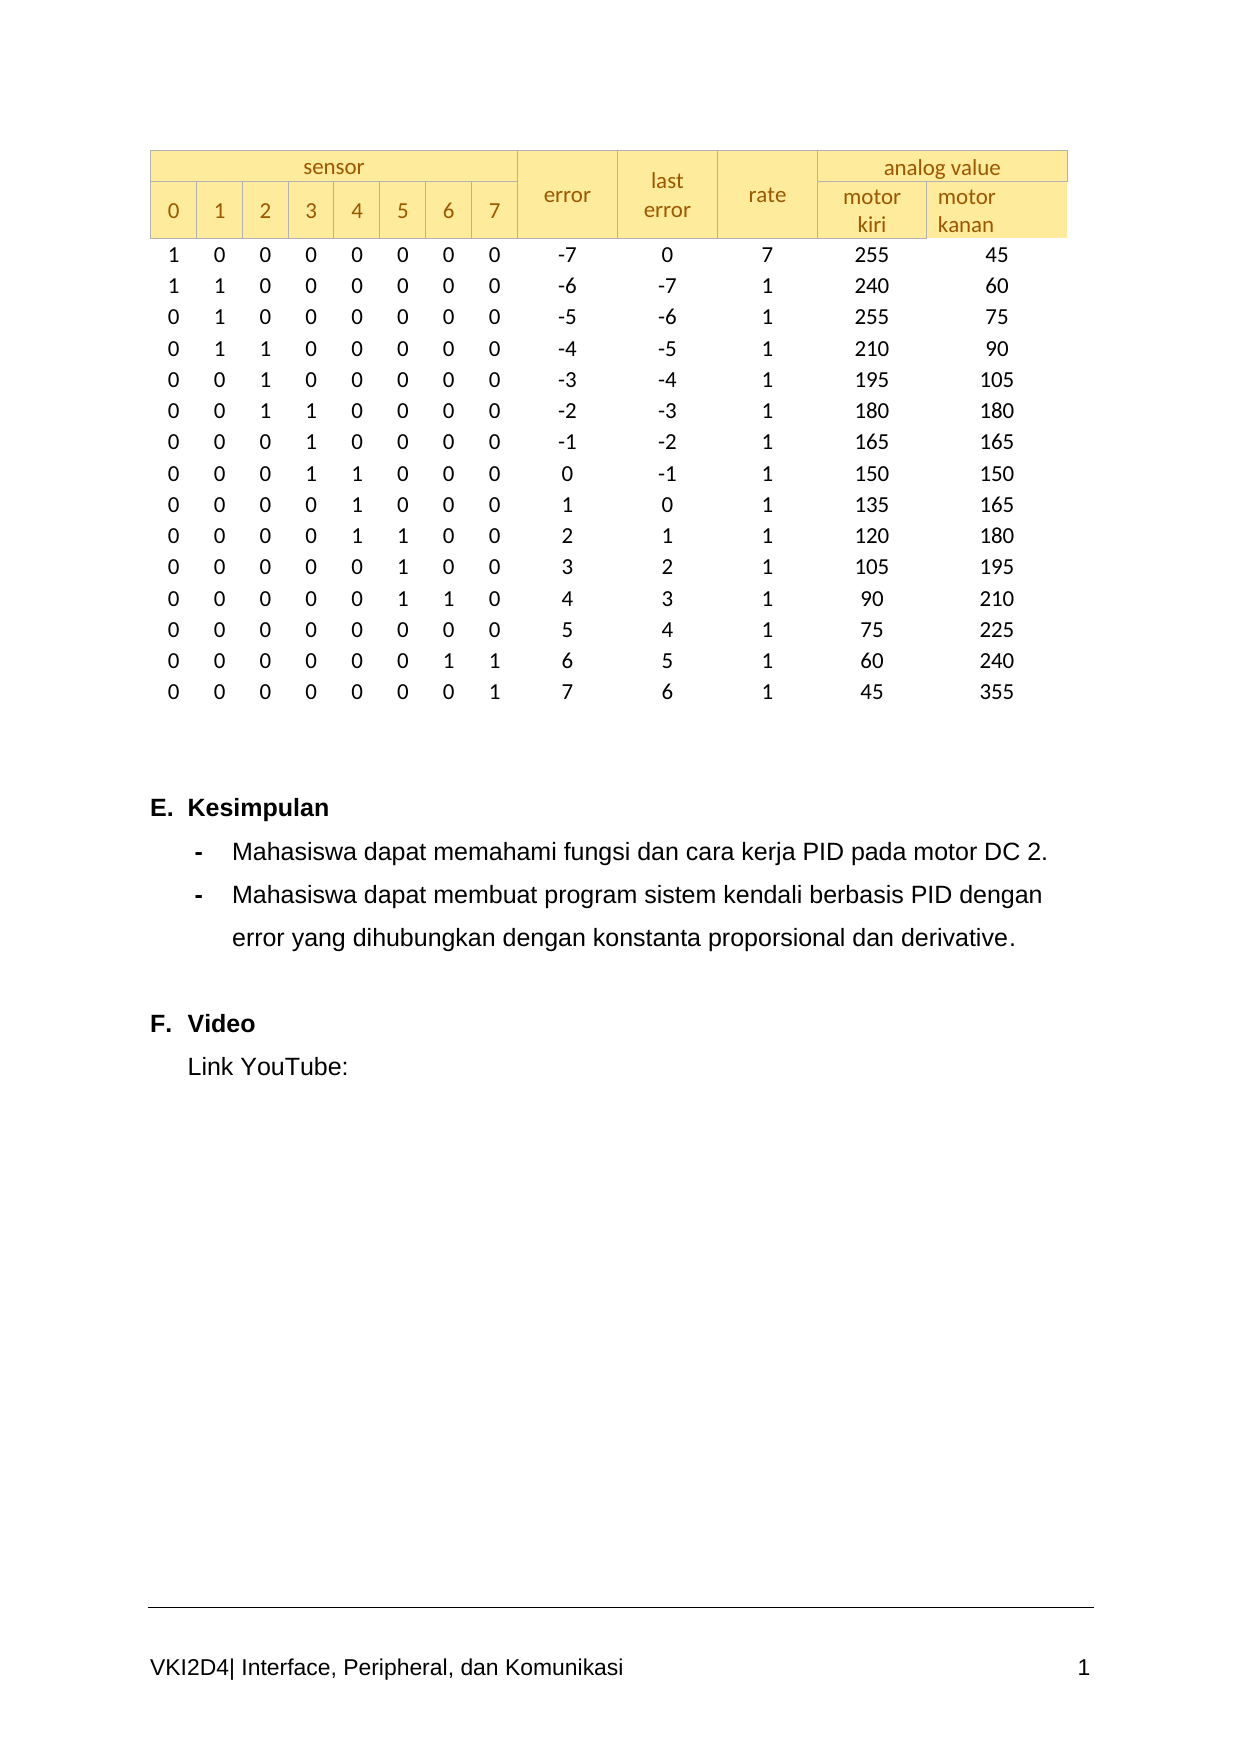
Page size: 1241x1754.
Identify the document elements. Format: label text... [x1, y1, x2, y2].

list Mahasiswa dapat membuat program sistem kendali berbasis PID dengan error yang dihubungkan dengan konstanta proporsional dan derivative. [194, 879, 1090, 951]
table_cell 0 [288, 676, 334, 707]
table_cell 0 [334, 551, 380, 582]
table_cell 0 [242, 645, 288, 676]
table_cell 0 [426, 613, 471, 644]
table_cell 0 [288, 488, 334, 519]
table_cell 0 [380, 613, 426, 644]
table_cell 0 [151, 301, 196, 332]
table_cell 0 [426, 426, 471, 457]
table_cell 1 [242, 363, 288, 394]
table_cell 0 [471, 582, 517, 613]
table_cell 0 [151, 488, 196, 519]
table_cell 1 [288, 426, 334, 457]
table_cell 210 [817, 332, 926, 363]
table_cell 0 [471, 301, 517, 332]
table_cell 6 [426, 182, 471, 238]
table_cell 165 [817, 426, 926, 457]
table_cell 1 [717, 676, 817, 707]
table_cell 0 [151, 182, 196, 238]
table_header last error [618, 151, 717, 238]
table_cell 0 [426, 301, 471, 332]
table_cell 0 [242, 551, 288, 582]
table_cell motor kiri [818, 182, 926, 238]
table_cell 3 [617, 582, 717, 613]
table_cell 0 [617, 488, 717, 519]
table_cell 4 [517, 582, 617, 613]
table_cell 0 [196, 488, 242, 519]
table_cell -6 [517, 270, 617, 301]
table_cell 0 [196, 520, 242, 551]
table_cell 0 [242, 239, 288, 269]
table_cell 1 [717, 488, 817, 519]
table_cell 0 [288, 520, 334, 551]
table_cell 0 [196, 457, 242, 488]
table_cell 0 [471, 395, 517, 426]
table_cell 0 [288, 645, 334, 676]
table_cell 255 [817, 301, 926, 332]
table_cell 0 [242, 301, 288, 332]
table_cell 1 [717, 582, 817, 613]
table_cell 0 [288, 270, 334, 301]
table_cell 5 [617, 645, 717, 676]
table_cell 0 [151, 520, 196, 551]
table_cell 0 [288, 332, 334, 363]
table_cell 0 [242, 582, 288, 613]
table_cell 0 [151, 426, 196, 457]
table_cell 0 [151, 582, 196, 613]
table_cell 0 [288, 363, 334, 394]
table_cell 0 [242, 488, 288, 519]
table_cell -4 [617, 363, 717, 394]
table_cell 0 [380, 239, 426, 269]
table_cell 165 [926, 426, 1067, 457]
table_cell -4 [517, 332, 617, 363]
table_header error [518, 151, 617, 238]
table_cell 60 [926, 270, 1067, 301]
table_cell 195 [817, 363, 926, 394]
table_cell 1 [717, 551, 817, 582]
table_cell 1 [334, 488, 380, 519]
table_cell 1 [426, 582, 471, 613]
table_cell 0 [471, 551, 517, 582]
table_cell 0 [380, 426, 426, 457]
list Mahasiswa dapat memahami fungsi dan cara kerja PID pada motor DC 2. [194, 836, 1090, 865]
table_cell 240 [926, 645, 1067, 676]
table_cell 0 [471, 457, 517, 488]
table_cell 180 [817, 395, 926, 426]
table_cell 0 [426, 395, 471, 426]
table_cell 1 [717, 395, 817, 426]
table_cell 1 [334, 457, 380, 488]
table_cell 0 [151, 645, 196, 676]
table_cell 5 [380, 182, 425, 238]
table_cell 0 [426, 239, 471, 269]
table_cell 90 [817, 582, 926, 613]
table_cell 0 [334, 395, 380, 426]
table_cell 1 [717, 457, 817, 488]
table_cell 0 [196, 613, 242, 644]
table_cell 0 [242, 270, 288, 301]
table_cell 0 [288, 551, 334, 582]
table_cell 0 [471, 332, 517, 363]
table_cell 75 [926, 301, 1067, 332]
table_cell 0 [426, 457, 471, 488]
table_cell -3 [517, 363, 617, 394]
table_cell -5 [517, 301, 617, 332]
table_cell 0 [196, 239, 242, 269]
table_cell 1 [517, 488, 617, 519]
table_cell 1 [151, 239, 196, 269]
table_cell 1 [197, 182, 242, 238]
list Video [150, 1009, 1090, 1038]
table_cell -3 [617, 395, 717, 426]
table_cell 0 [380, 645, 426, 676]
table_cell 0 [380, 457, 426, 488]
table_cell 0 [334, 332, 380, 363]
table_cell 1 [717, 613, 817, 644]
table_cell 6 [517, 645, 617, 676]
table_cell 1 [471, 676, 517, 707]
table_cell 0 [288, 239, 334, 269]
table_cell 0 [334, 301, 380, 332]
table_cell 1 [288, 395, 334, 426]
table_cell 0 [151, 457, 196, 488]
table_cell 0 [426, 488, 471, 519]
table_cell 0 [242, 613, 288, 644]
table_cell 0 [151, 676, 196, 707]
table_cell 165 [926, 488, 1067, 519]
table_cell -2 [517, 395, 617, 426]
table_cell 210 [926, 582, 1067, 613]
table_cell 0 [151, 551, 196, 582]
table_cell 6 [617, 676, 717, 707]
table_header analog value [818, 151, 1067, 181]
table_cell 0 [242, 520, 288, 551]
table_cell 240 [817, 270, 926, 301]
table_cell 0 [288, 613, 334, 644]
table_cell 4 [617, 613, 717, 644]
table_cell 1 [380, 551, 426, 582]
list Kesimpulan [150, 793, 1090, 822]
table_cell 1 [617, 520, 717, 551]
table_cell 45 [817, 676, 926, 707]
table_cell 0 [288, 582, 334, 613]
table_cell -7 [517, 239, 617, 269]
table_cell 0 [242, 457, 288, 488]
table_cell 0 [334, 270, 380, 301]
table_cell 2 [517, 520, 617, 551]
list Link YouTube: [187, 1052, 1090, 1081]
table_cell 0 [334, 363, 380, 394]
table_cell 0 [517, 457, 617, 488]
table_cell 3 [289, 182, 333, 238]
table_cell 0 [242, 676, 288, 707]
table_cell 1 [380, 520, 426, 551]
table_cell 0 [196, 426, 242, 457]
table_cell 150 [926, 457, 1067, 488]
table_cell 1 [471, 645, 517, 676]
table_cell 0 [334, 613, 380, 644]
table_cell 0 [151, 395, 196, 426]
table_cell 2 [243, 182, 288, 238]
table_cell 180 [926, 395, 1067, 426]
table_cell 0 [334, 676, 380, 707]
table_cell 60 [817, 645, 926, 676]
table_cell 1 [196, 301, 242, 332]
table_cell 1 [242, 395, 288, 426]
table_cell 0 [426, 520, 471, 551]
table_cell 0 [471, 613, 517, 644]
table_cell 0 [471, 488, 517, 519]
table_cell 0 [471, 363, 517, 394]
table_cell 7 [472, 182, 517, 238]
table_cell 0 [380, 301, 426, 332]
table_cell 5 [517, 613, 617, 644]
table_cell 1 [717, 363, 817, 394]
table_cell 1 [196, 270, 242, 301]
table_cell 1 [288, 457, 334, 488]
table_cell 0 [471, 520, 517, 551]
table_cell 0 [380, 488, 426, 519]
table_cell 0 [380, 270, 426, 301]
table_cell 0 [426, 676, 471, 707]
table_cell 105 [817, 551, 926, 582]
table_cell 1 [717, 332, 817, 363]
table_cell 1 [380, 582, 426, 613]
table_cell 0 [334, 426, 380, 457]
table_cell 0 [471, 270, 517, 301]
table_cell 0 [426, 363, 471, 394]
table_cell 0 [426, 270, 471, 301]
table_cell 0 [471, 426, 517, 457]
table_cell 0 [196, 582, 242, 613]
table_cell 0 [196, 363, 242, 394]
table_cell 0 [334, 582, 380, 613]
table_cell 0 [617, 239, 717, 269]
table_cell 135 [817, 488, 926, 519]
table_cell 0 [151, 613, 196, 644]
table_cell -1 [517, 426, 617, 457]
table_cell 45 [926, 238, 1067, 269]
table_cell 1 [717, 301, 817, 332]
table_cell 0 [426, 332, 471, 363]
table_cell 7 [717, 239, 817, 269]
table_cell 1 [717, 270, 817, 301]
table_cell 0 [196, 645, 242, 676]
table_cell 0 [380, 676, 426, 707]
table_cell 1 [242, 332, 288, 363]
table_cell 0 [288, 301, 334, 332]
table_cell 0 [151, 363, 196, 394]
table_header rate [718, 151, 817, 238]
table_cell 355 [926, 676, 1067, 707]
table_cell 0 [196, 551, 242, 582]
table_cell 3 [517, 551, 617, 582]
table_cell 0 [426, 551, 471, 582]
table_cell 4 [334, 182, 379, 238]
table_cell -5 [617, 332, 717, 363]
table_cell 1 [426, 645, 471, 676]
table_cell 180 [926, 520, 1067, 551]
table_cell -2 [617, 426, 717, 457]
table_cell 105 [926, 363, 1067, 394]
table_cell 0 [334, 645, 380, 676]
table_cell 90 [926, 332, 1067, 363]
table_cell 1 [717, 426, 817, 457]
table_cell 0 [380, 363, 426, 394]
table_cell 2 [617, 551, 717, 582]
table_cell 0 [151, 332, 196, 363]
table_cell 255 [817, 239, 926, 269]
table_cell 0 [196, 676, 242, 707]
table_cell -1 [617, 457, 717, 488]
table_cell -6 [617, 301, 717, 332]
table_cell 0 [242, 426, 288, 457]
table_cell 75 [817, 613, 926, 644]
table_cell 1 [196, 332, 242, 363]
table_cell 120 [817, 520, 926, 551]
table_cell 0 [471, 239, 517, 269]
table_cell 7 [517, 676, 617, 707]
table_cell 1 [334, 520, 380, 551]
table_cell 1 [151, 270, 196, 301]
table_cell 0 [380, 395, 426, 426]
table_header sensor [151, 151, 517, 181]
table_cell 195 [926, 551, 1067, 582]
table_cell 0 [334, 239, 380, 269]
table_cell -7 [617, 270, 717, 301]
table_cell 1 [717, 520, 817, 551]
table_cell 0 [196, 395, 242, 426]
table_cell 1 [717, 645, 817, 676]
table_cell motor kanan [927, 182, 1067, 238]
table_cell 150 [817, 457, 926, 488]
table_cell 225 [926, 613, 1067, 644]
table_cell 0 [380, 332, 426, 363]
